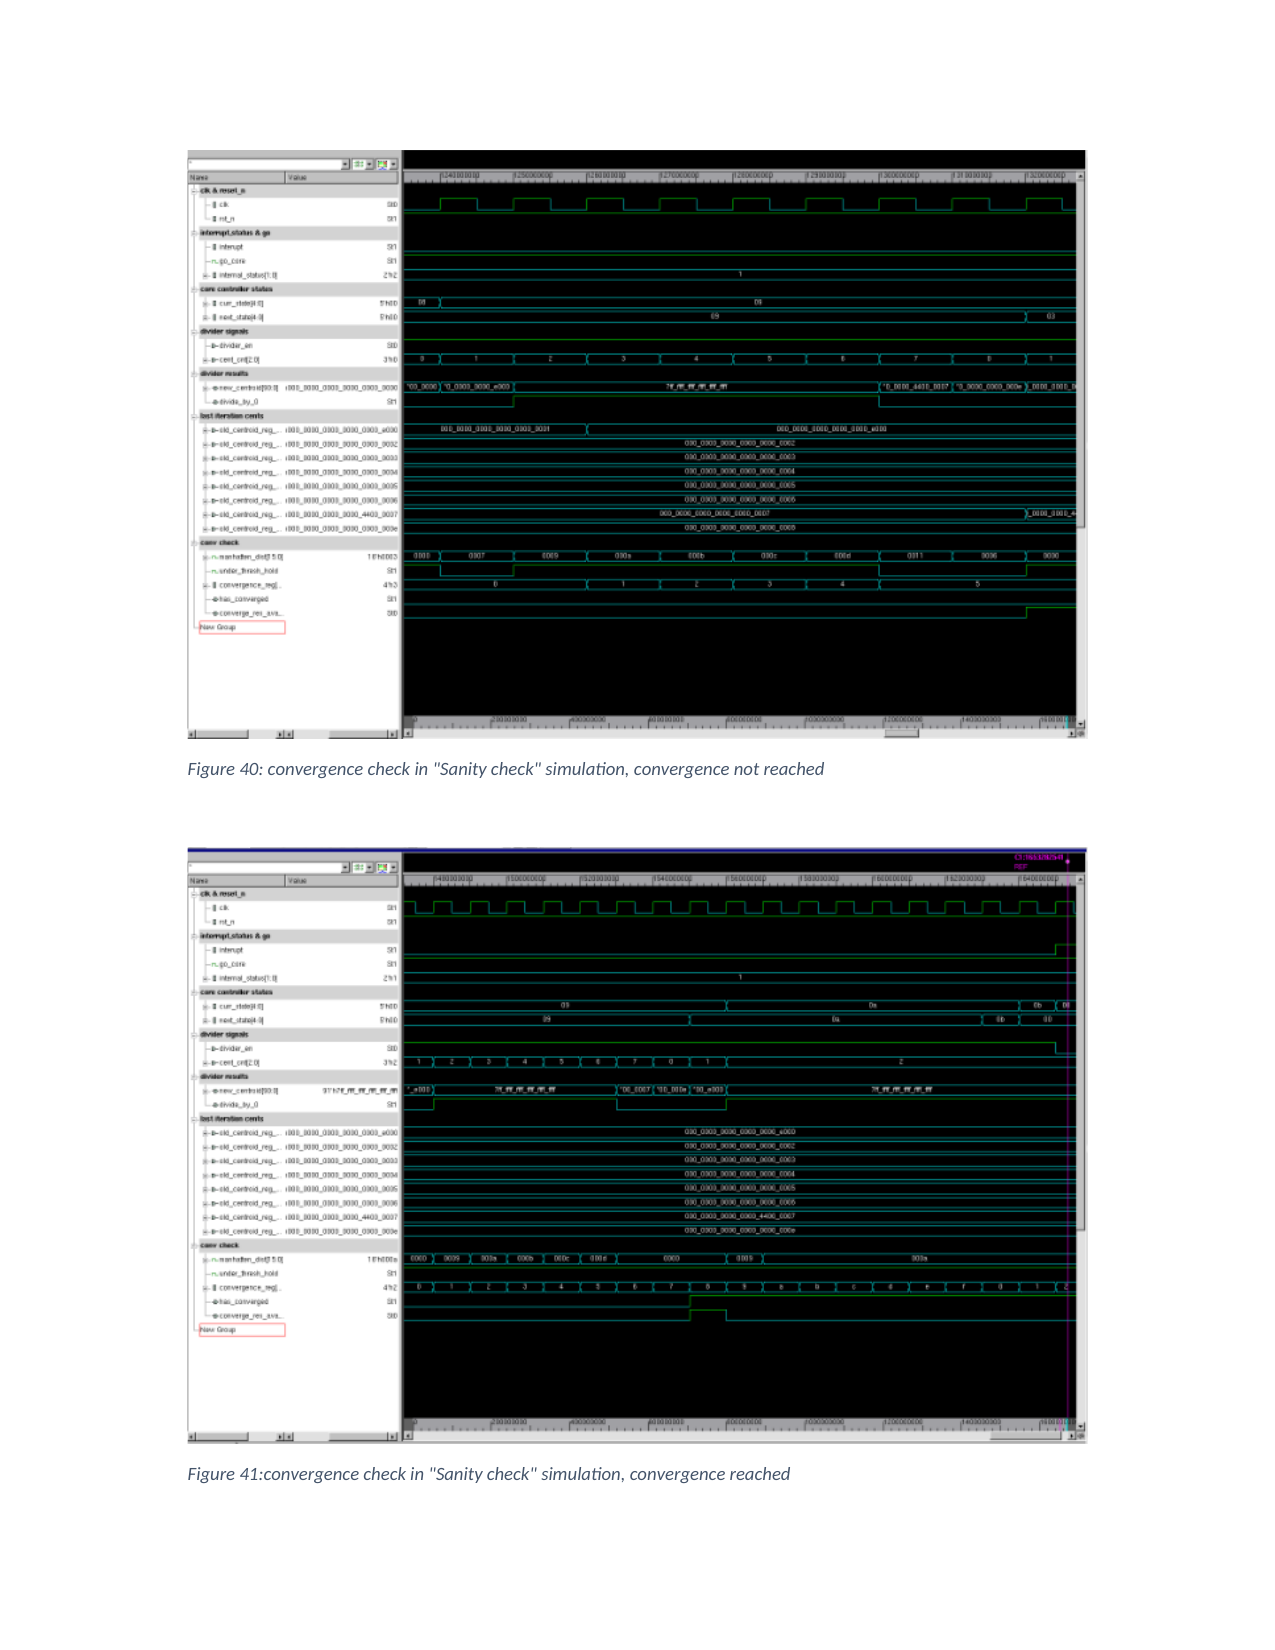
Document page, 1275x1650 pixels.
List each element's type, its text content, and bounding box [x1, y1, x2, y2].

picture [187, 847, 1088, 1444]
picture [187, 150, 1088, 739]
